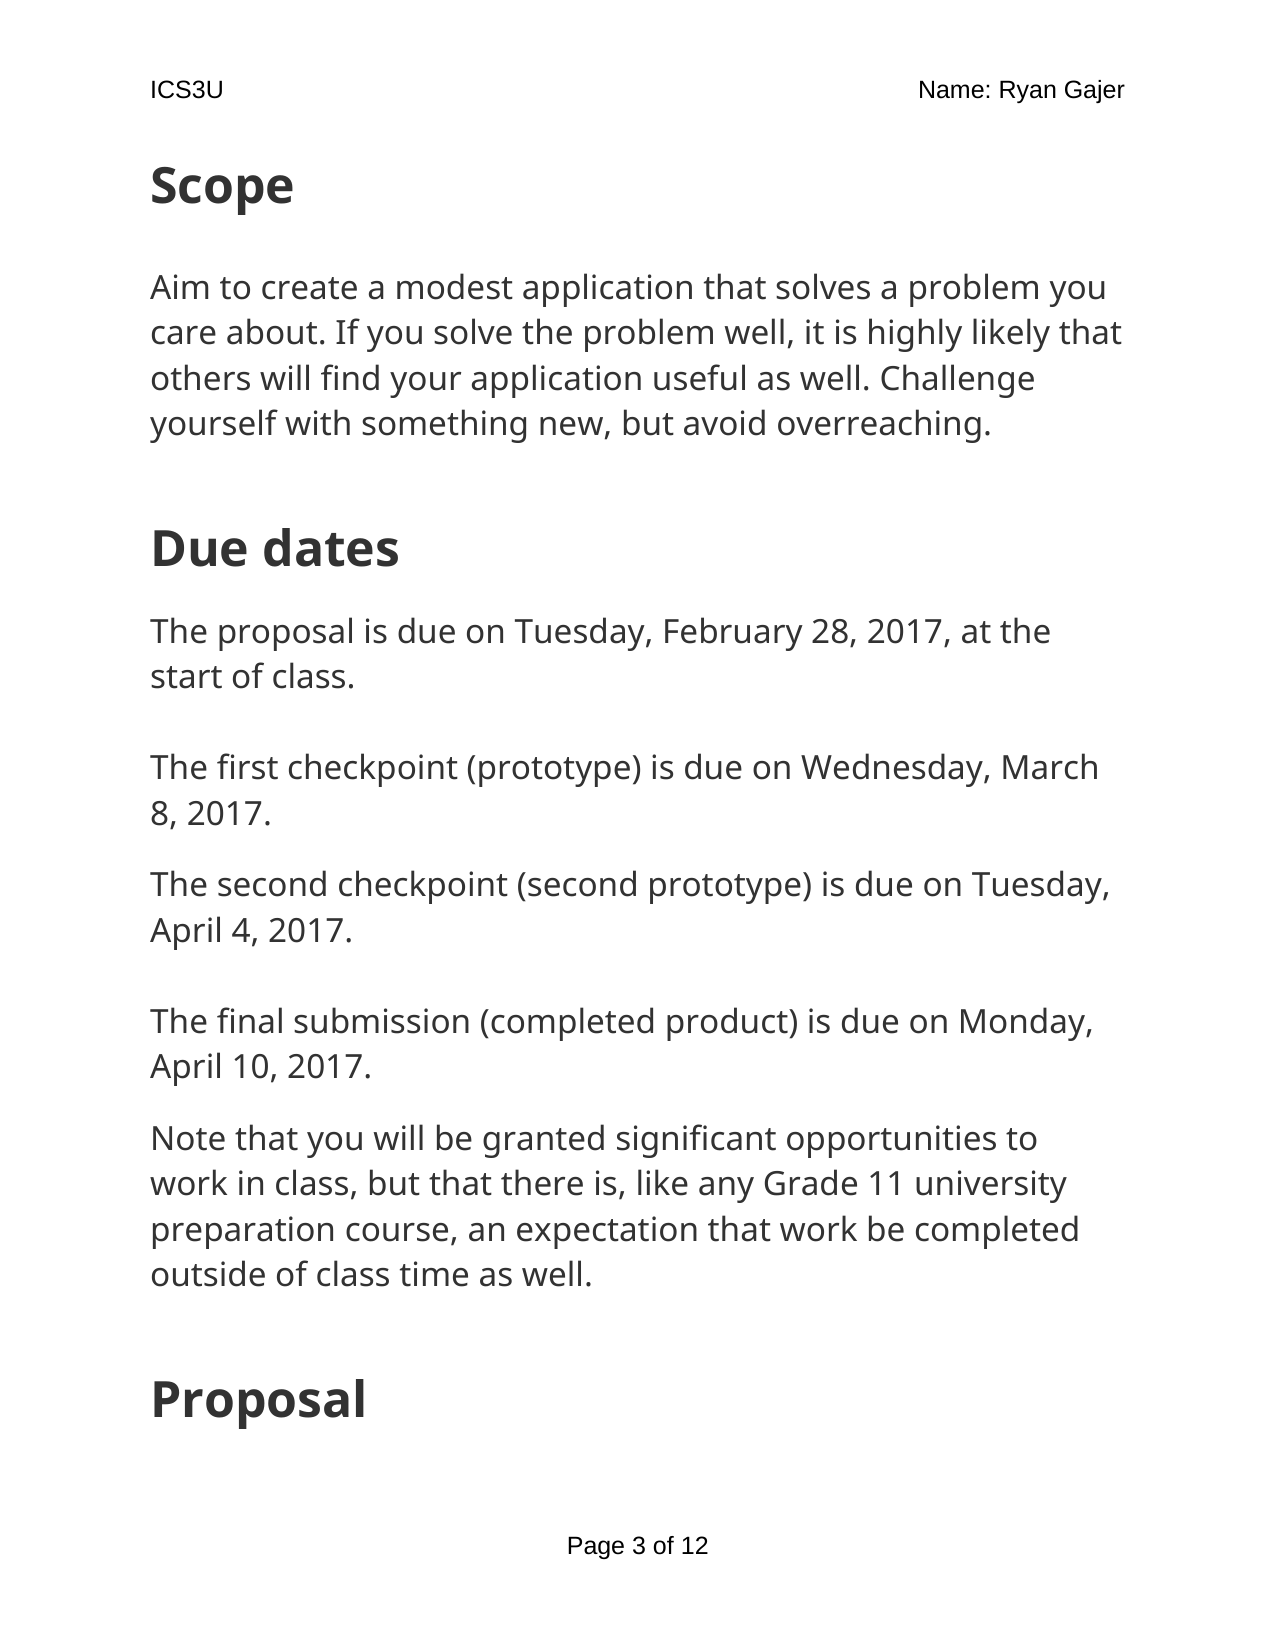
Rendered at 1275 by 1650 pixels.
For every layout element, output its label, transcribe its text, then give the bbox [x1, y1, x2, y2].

text The proposal is due on Tuesday, February 28, 2017, at the start of class. [150, 608, 1125, 699]
text Due dates [150, 513, 1125, 608]
text Note that you will be granted significant opportunities to work in class, but that there is, like any Grade 11 university preparation course, an expectation that work be completed outside of class time as well. [150, 1115, 1125, 1296]
text The final submission (completed product) is due on Monday, April 10, 2017. [150, 997, 1125, 1115]
text Scope [150, 150, 1125, 218]
text Aim to create a modest application that solves a problem you care about. If you solve the problem well, it is highly likely that others will find your application useful as well. Challenge yourself with something new, but avoid overreaching. [150, 218, 1125, 445]
text The second checkpoint (second prototype) is due on Tuesday, April 4, 2017. [150, 861, 1125, 952]
text The first checkpoint (prototype) is due on Wednesday, March 8, 2017. [150, 744, 1125, 861]
text Proposal [150, 1364, 1125, 1459]
